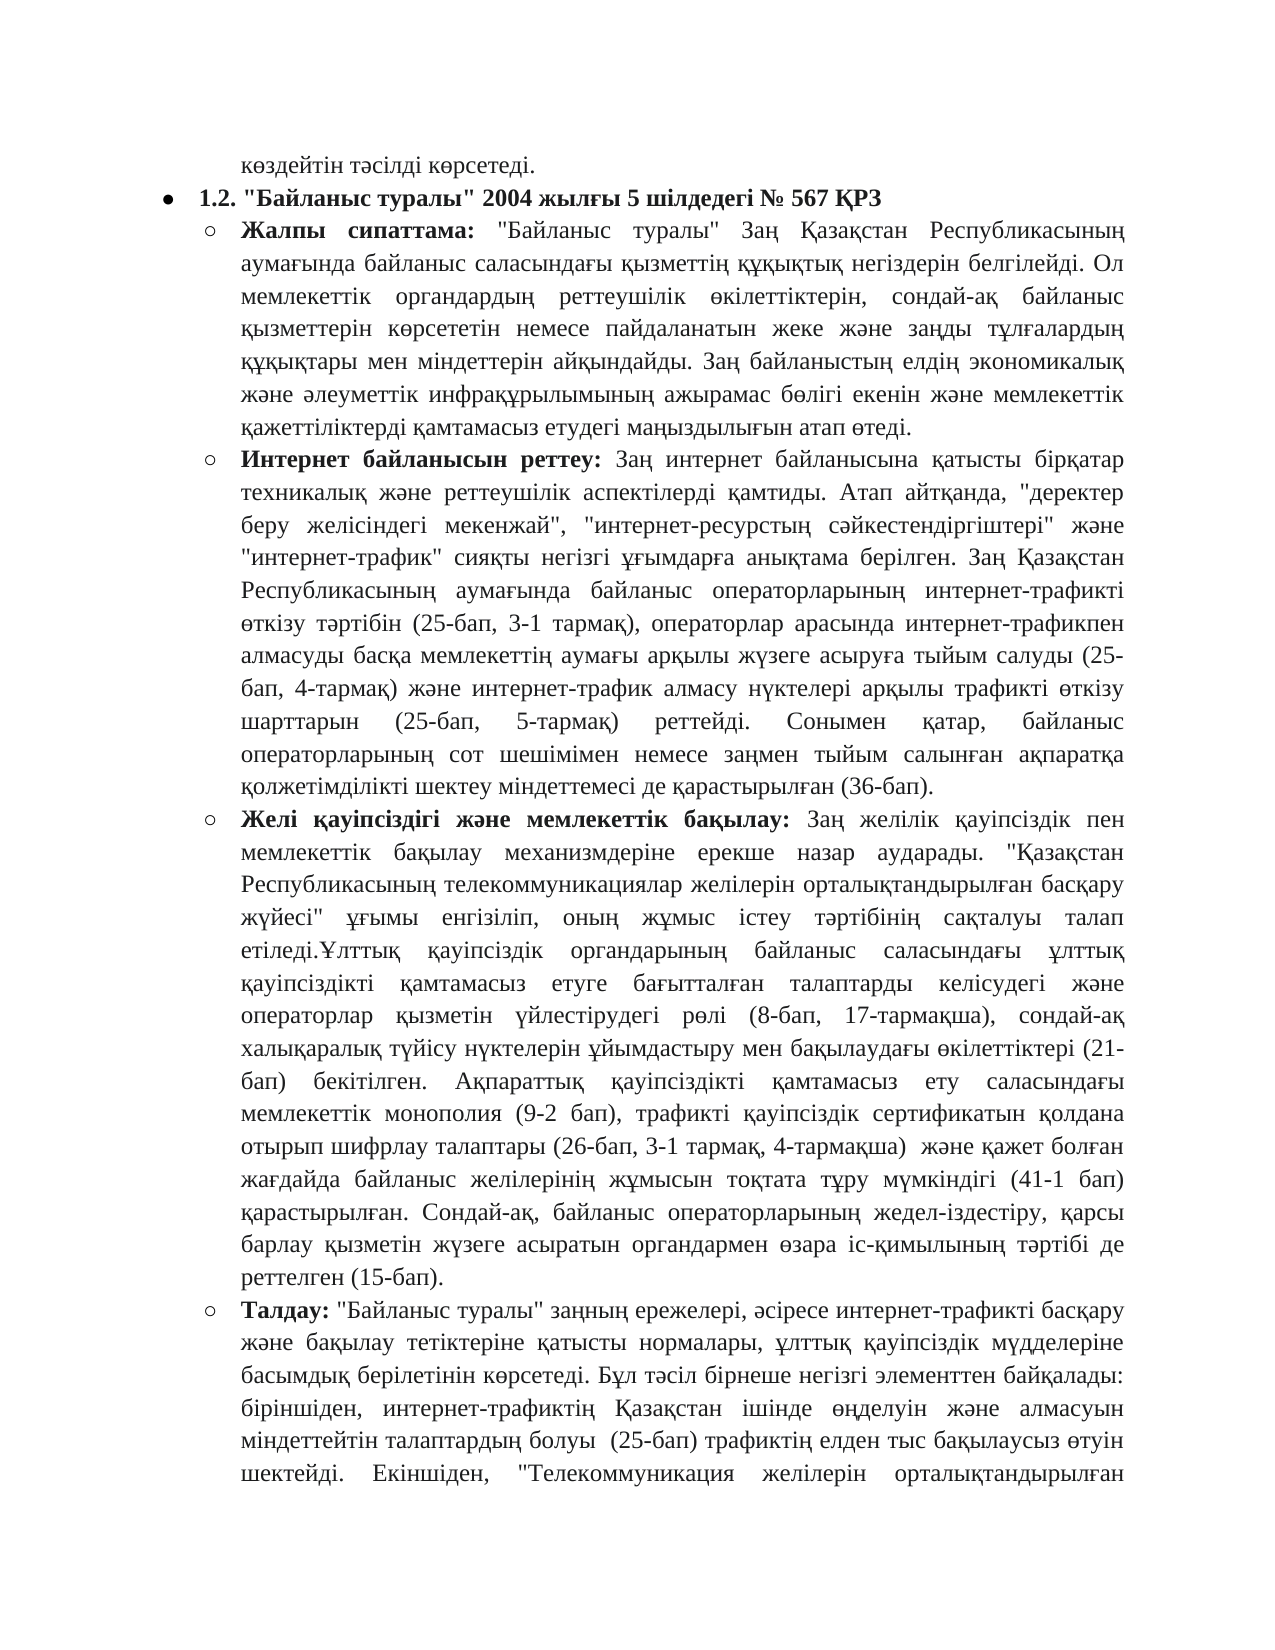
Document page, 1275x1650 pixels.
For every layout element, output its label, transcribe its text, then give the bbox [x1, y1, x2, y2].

list Интернет байланысын реттеу: Заң интернет байланысына қатысты бірқатар техникалық және реттеушілік аспектілерді қамтиды. Атап айтқанда, "деректер беру желісіндегі мекенжай", "интернет-ресурстың сәйкестендіргіштері" және "интернет-трафик" сияқты негізгі ұғымдарға анықтама берілген. Заң Қазақстан Республикасының аумағында байланыс операторларының интернет-трафикті өткізу тәртібін (25-бап, 3-1 тармақ), операторлар арасында интернет-трафикпен алмасуды басқа мемлекеттің аумағы арқылы жүзеге асыруға тыйым салуды (25-бап, 4-тармақ) және интернет-трафик алмасу нүктелері арқылы трафикті өткізу шарттарын (25-бап, 5-тармақ) реттейді. Сонымен қатар, байланыс операторларының сот шешімімен немесе заңмен тыйым салынған ақпаратқа қолжетімділікті шектеу міндеттемесі де қарастырылған (36-бап). [203, 444, 1125, 800]
list Желі қауіпсіздігі және мемлекеттік бақылау: Заң желілік қауіпсіздік пен мемлекеттік бақылау механизмдеріне ерекше назар аударады. "Қазақстан Республикасының телекоммуникациялар желілерін орталықтандырылған басқару жүйесі" ұғымы енгізіліп, оның жұмыс істеу тәртібінің сақталуы талап етіледі.Ұлттық қауіпсіздік органдарының байланыс саласындағы ұлттық қауіпсіздікті қамтамасыз етуге бағытталған талаптарды келісудегі және операторлар қызметін үйлестірудегі рөлі (8-бап, 17-тармақша), сондай-ақ халықаралық түйісу нүктелерін ұйымдастыру мен бақылаудағы өкілеттіктері (21-бап) бекітілген. Ақпараттық қауіпсіздікті қамтамасыз ету саласындағы мемлекеттік монополия (9-2 бап), трафикті қауіпсіздік сертификатын қолдана отырып шифрлау талаптары (26-бап, 3-1 тармақ, 4-тармақша) және қажет болған жағдайда байланыс желілерінің жұмысын тоқтата тұру мүмкіндігі (41-1 бап) қарастырылған. Сондай-ақ, байланыс операторларының жедел-іздестіру, қарсы барлау қызметін жүзеге асыратын органдармен өзара іс-қимылының тәртібі де реттелген (15-бап). [203, 804, 1125, 1291]
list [203, 150, 1125, 179]
list Жалпы сипаттама: "Байланыс туралы" Заң Қазақстан Республикасының аумағында байланыс саласындағы қызметтің құқықтық негіздерін белгілейді. Ол мемлекеттік органдардың реттеушілік өкілеттіктерін, сондай-ақ байланыс қызметтерін көрсететін немесе пайдаланатын жеке және заңды тұлғалардың құқықтары мен міндеттерін айқындайды. Заң байланыстың елдің экономикалық және әлеуметтік инфрақұрылымының ажырамас бөлігі екенін және мемлекеттік қажеттіліктерді қамтамасыз етудегі маңыздылығын атап өтеді. [203, 215, 1125, 440]
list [203, 1295, 1125, 1487]
list 1.2. "Байланыс туралы" 2004 жылғы 5 шілдедегі № 567 ҚРЗ [161, 183, 1125, 211]
